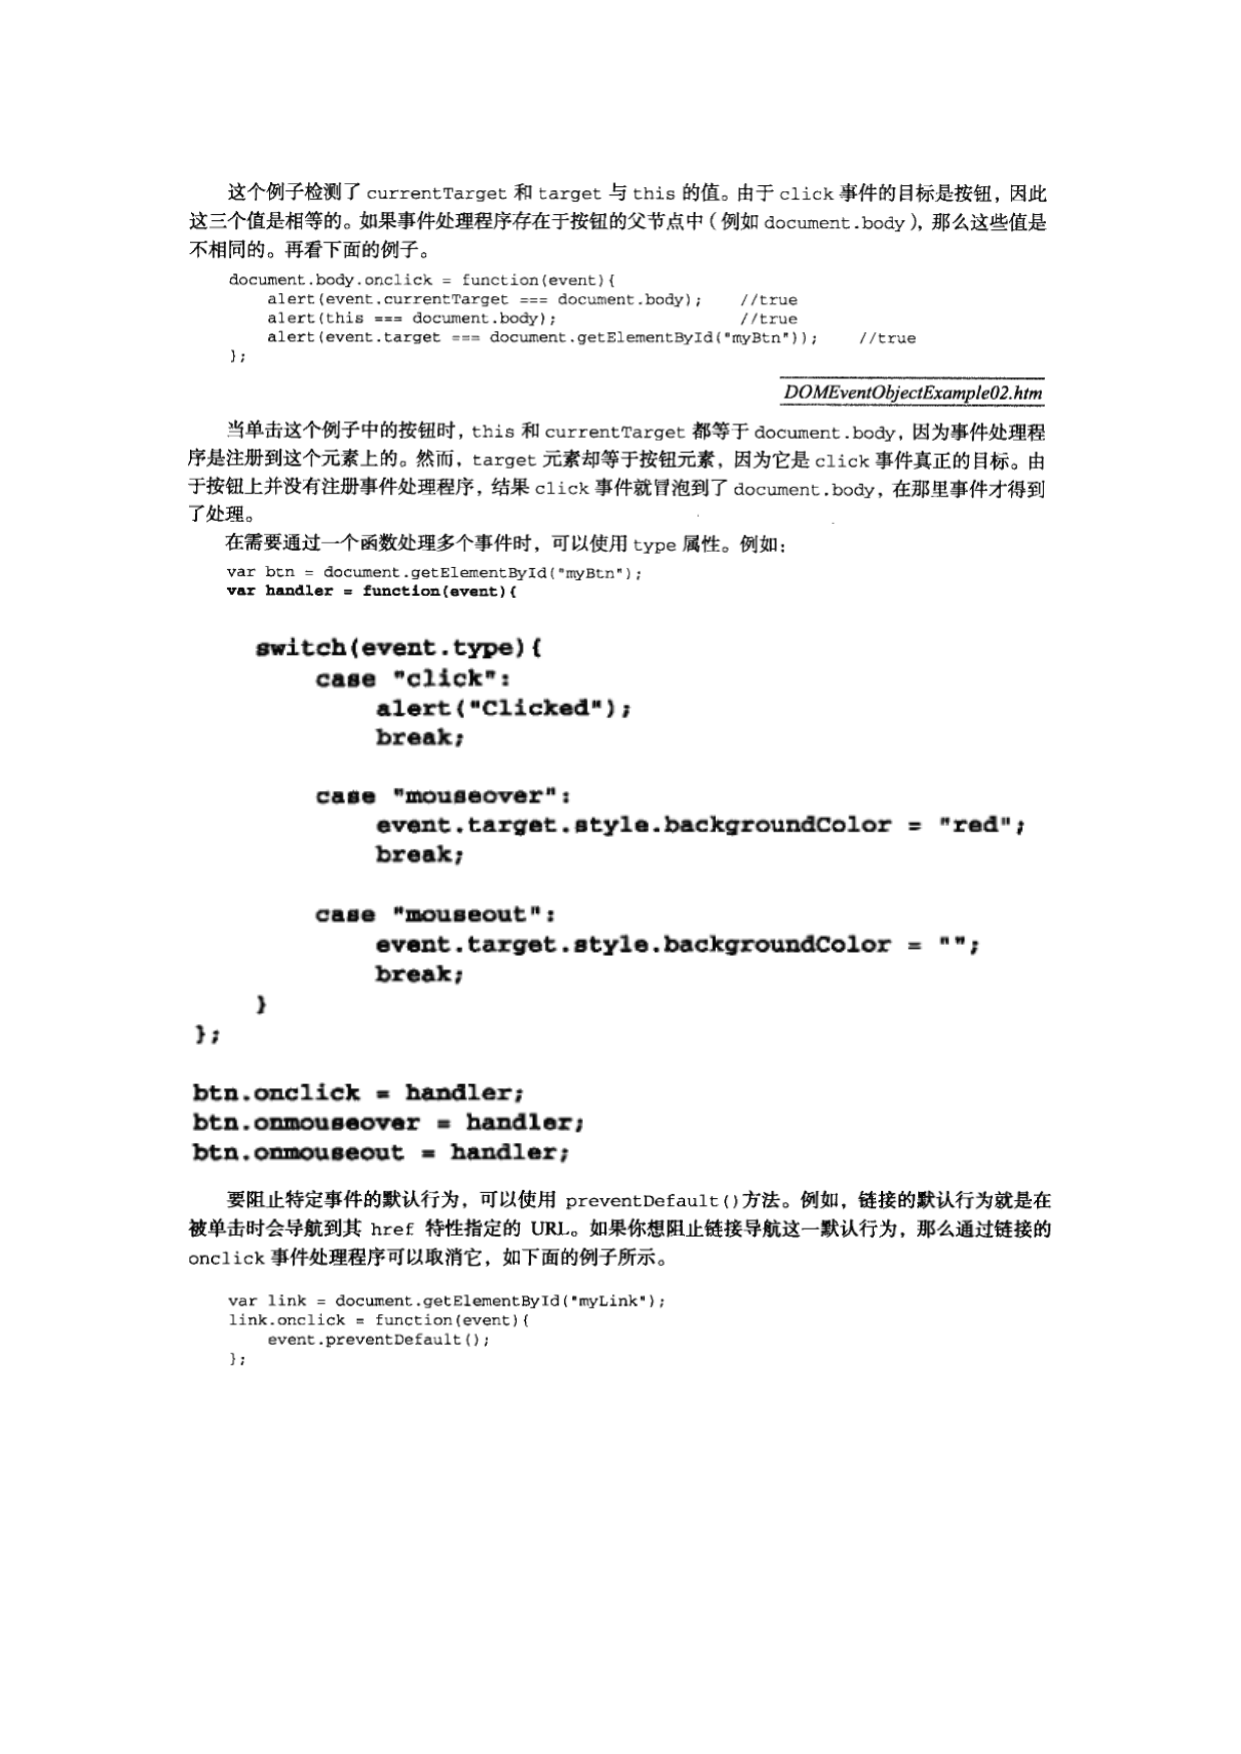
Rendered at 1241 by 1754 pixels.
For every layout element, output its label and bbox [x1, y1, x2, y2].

picture [187, 632, 1028, 1167]
picture [187, 1189, 1053, 1370]
picture [187, 176, 1053, 602]
